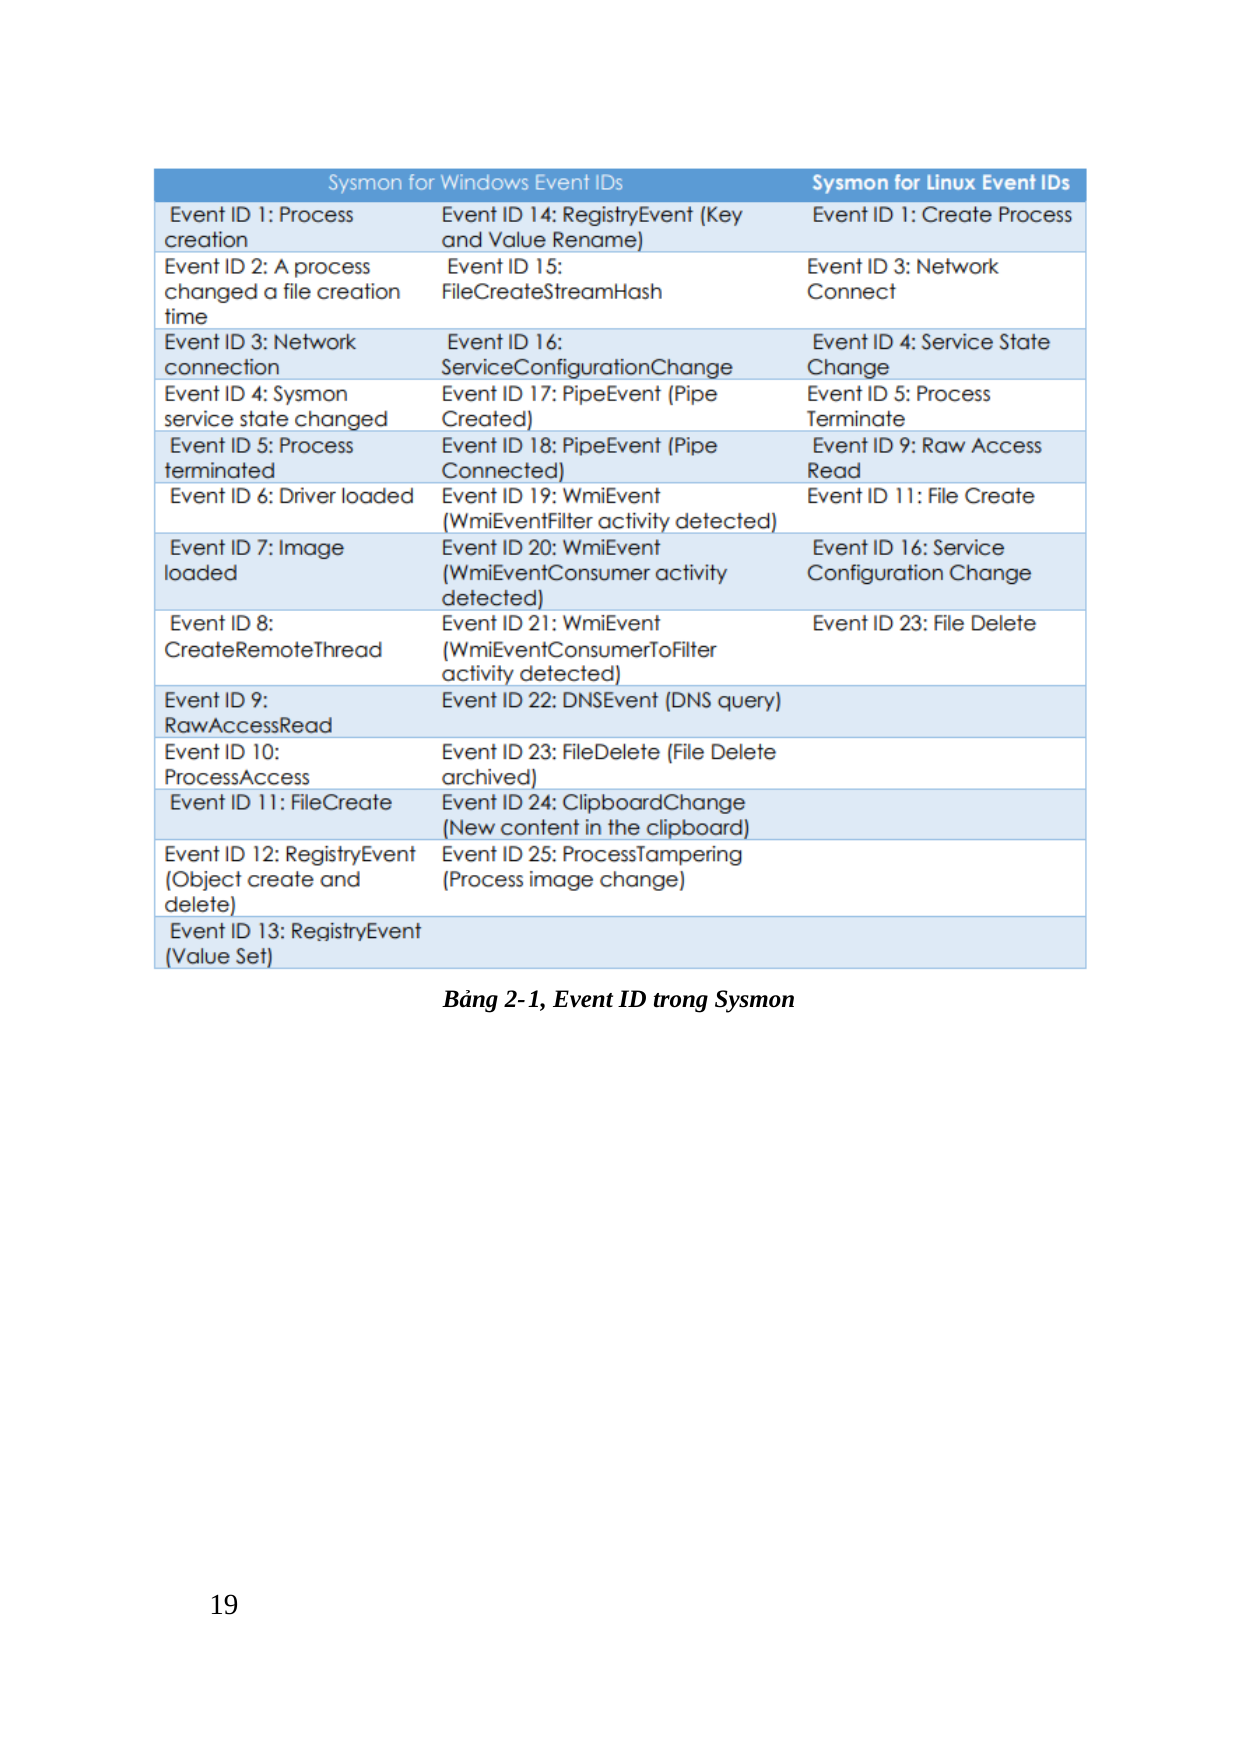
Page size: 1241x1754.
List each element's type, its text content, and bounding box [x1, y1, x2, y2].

picture [150, 167, 1091, 972]
text Bảng 2-1, Event ID trong Sysmon [150, 984, 1090, 1013]
